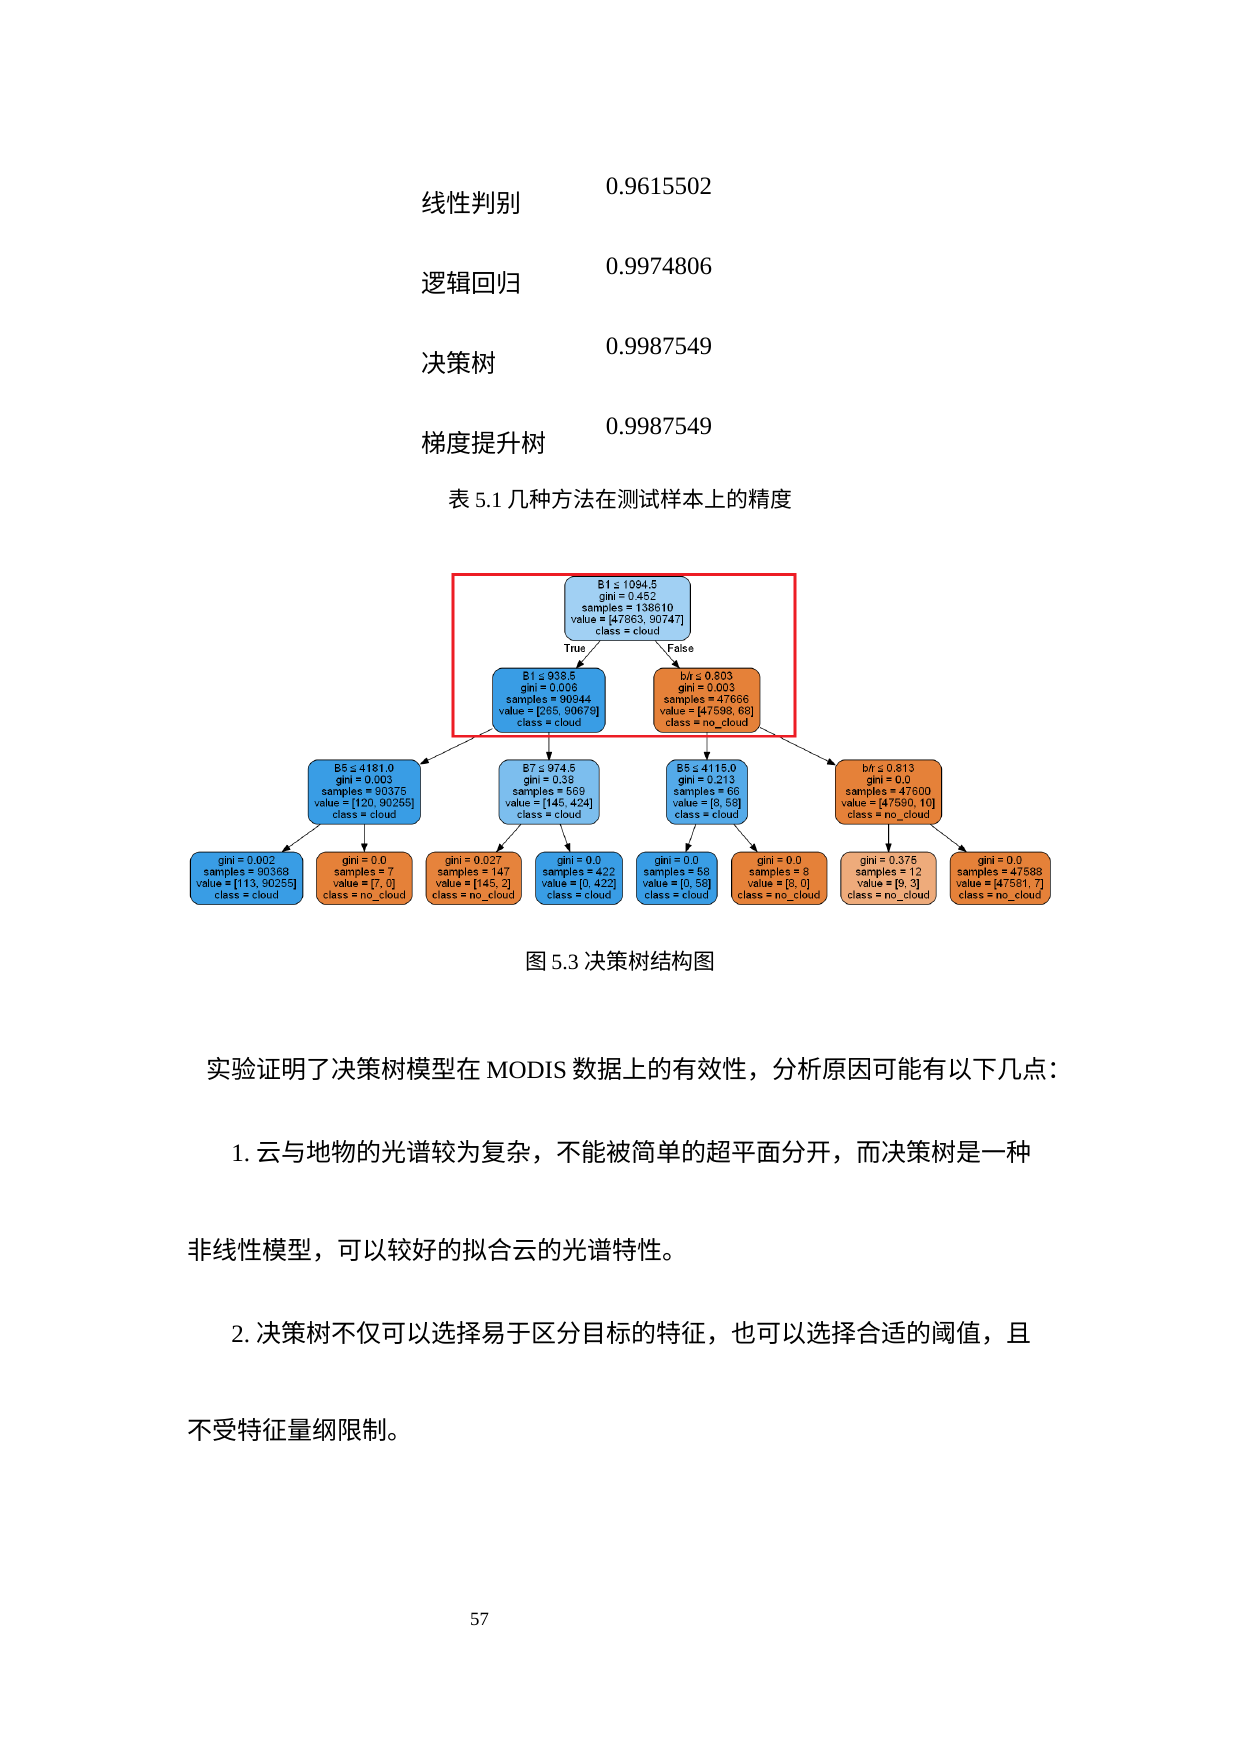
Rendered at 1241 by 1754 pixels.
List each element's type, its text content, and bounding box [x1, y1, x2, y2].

table_cell 逻辑回归 [407, 242, 591, 322]
list 云与地物的光谱较为复杂，不能被简单的超平面分开，而决策树是一种非线性模型，可以较好的拟合云的光谱特性。 [187, 1118, 1053, 1281]
text 图5.3 决策树结构图 [187, 944, 1053, 976]
table_cell 线性判别 [407, 162, 591, 242]
table_cell 0.9987549 [591, 322, 834, 402]
text 实验证明了决策树模型在MODIS数据上的有效性，分析原因可能有以下几点： [187, 1035, 1053, 1100]
table_cell 决策树 [407, 322, 591, 402]
table_cell 0.9974806 [591, 242, 834, 322]
table_cell 0.9615502 [591, 162, 834, 242]
list 决策树不仅可以选择易于区分目标的特征，也可以选择合适的阈值，且不受特征量纲限制。 [187, 1299, 1053, 1461]
picture [187, 573, 1053, 907]
text 表5.1 几种方法在测试样本上的精度 [187, 482, 1053, 514]
table_cell 0.9987549 [591, 402, 834, 482]
table_cell 梯度提升树 [407, 402, 591, 482]
